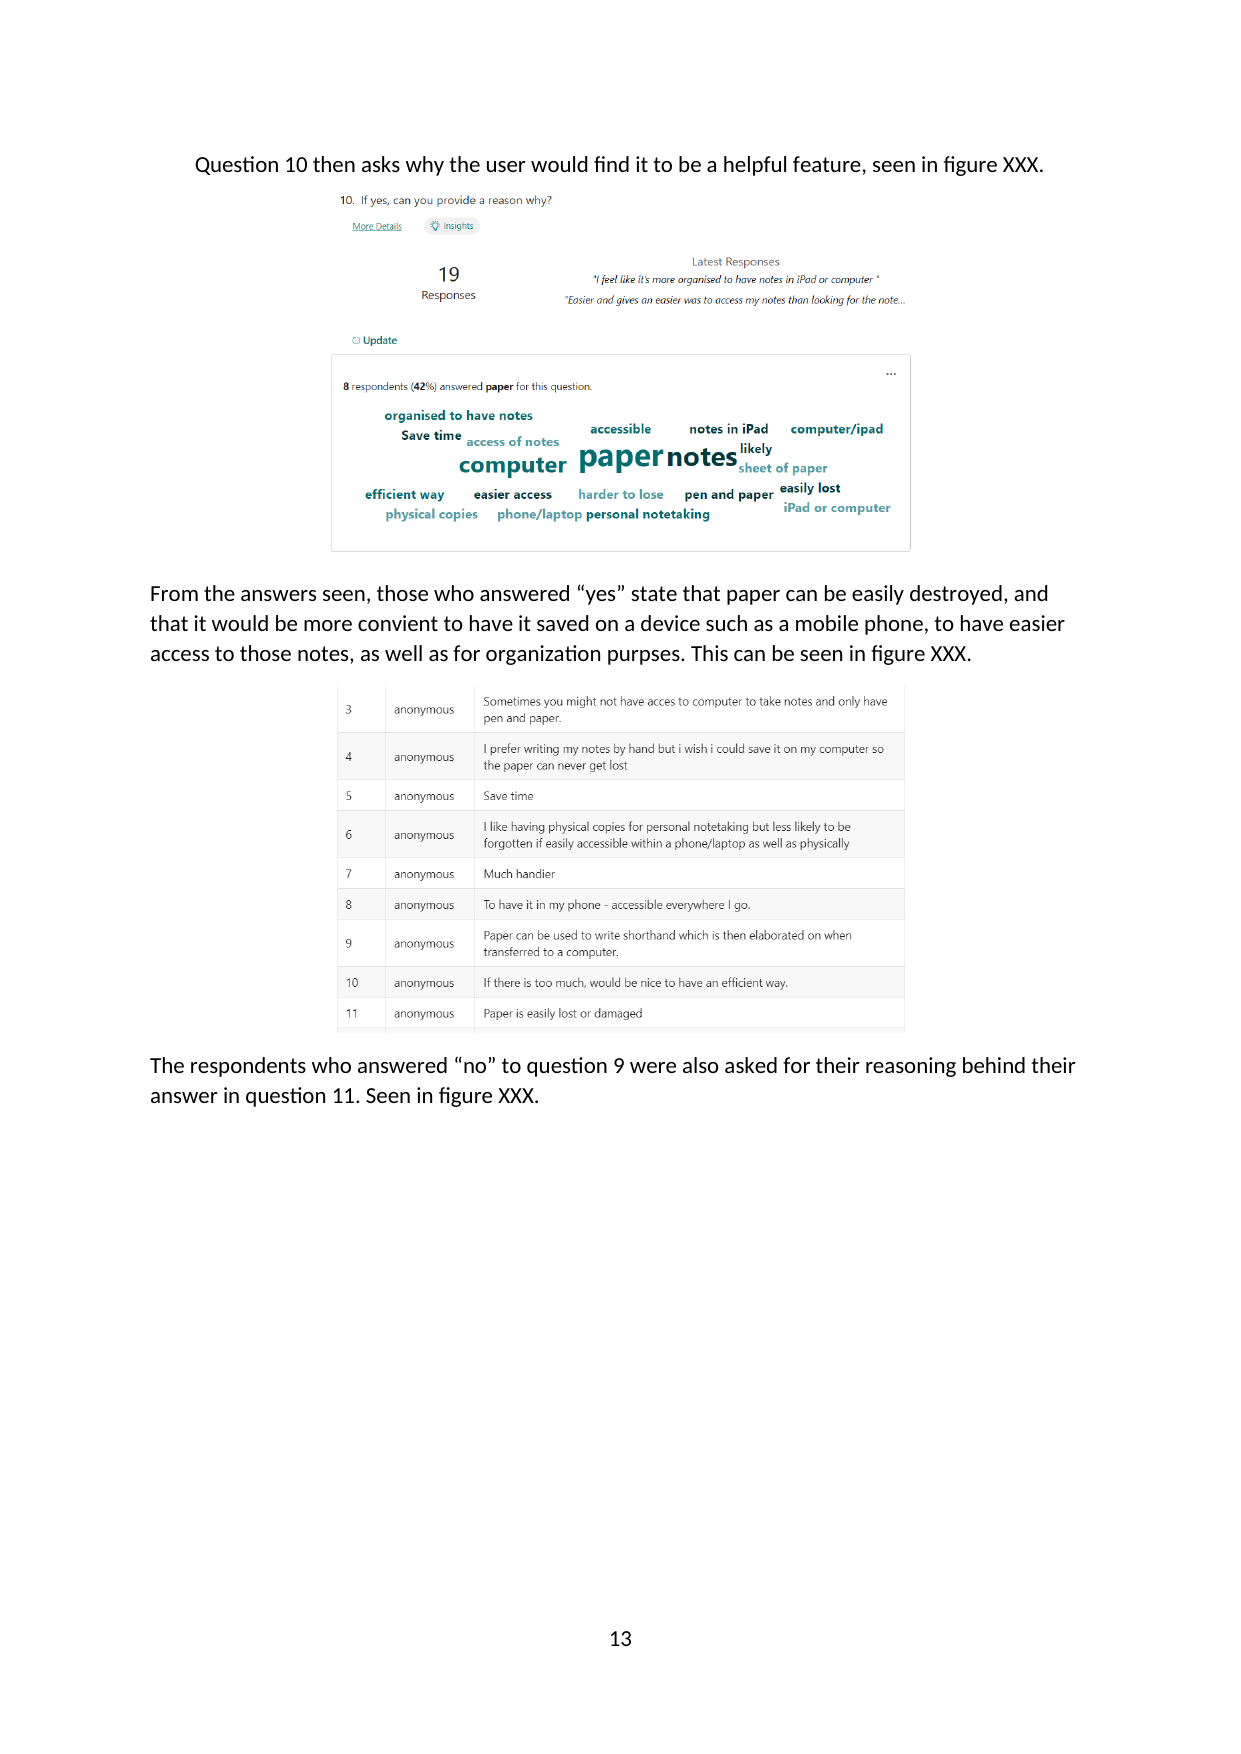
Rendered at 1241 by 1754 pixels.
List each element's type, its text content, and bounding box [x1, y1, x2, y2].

picture [330, 686, 910, 1033]
text From the answers seen, those who answered “yes” state that paper can be easily destroyed, and that it would be more convient to have it saved on a device such as a mobile phone, to have easier access to those notes, as well as for organization purpses. This can be seen in figure XXX. [150, 579, 1090, 667]
text The respondents who answered “no” to question 9 were also asked for their reasoning behind their answer in question 11. Seen in figure XXX. [150, 1051, 1090, 1109]
picture [317, 180, 924, 561]
